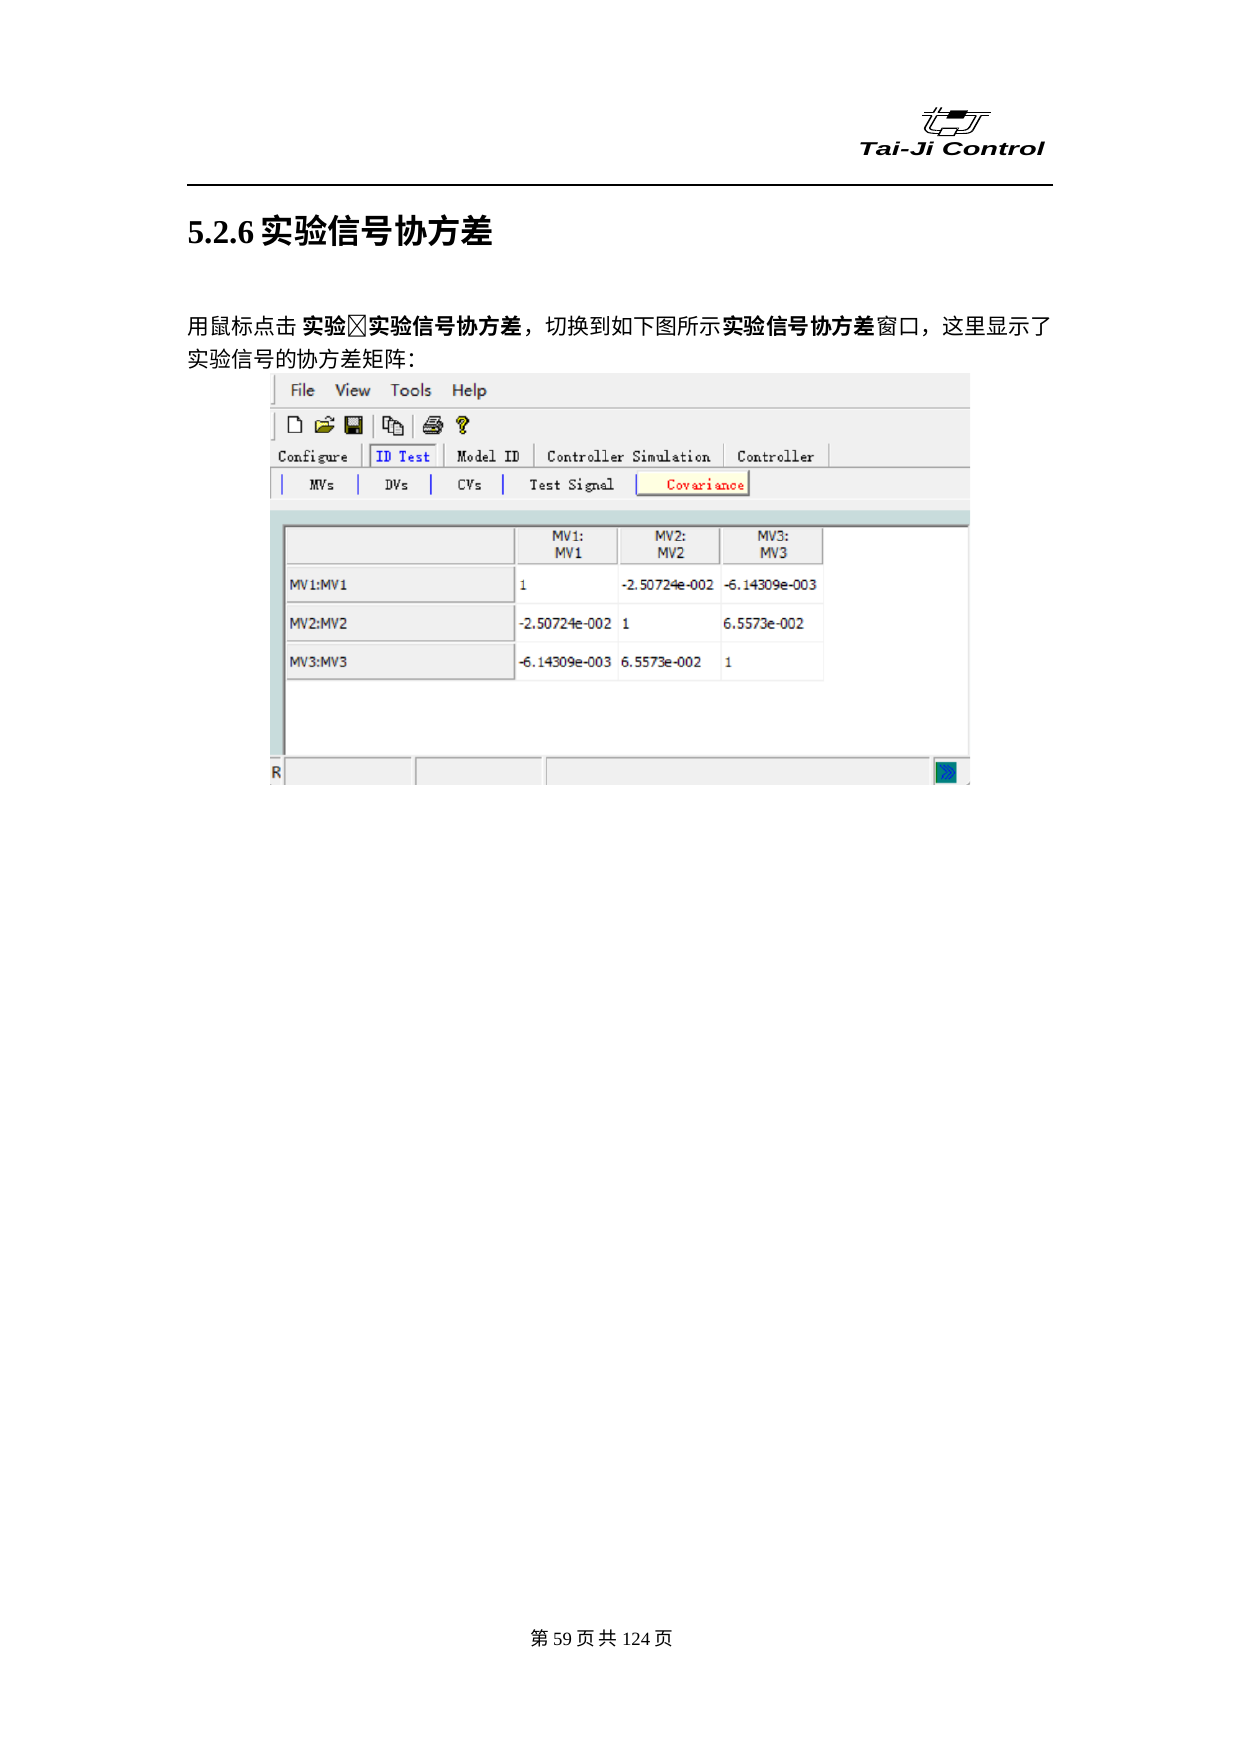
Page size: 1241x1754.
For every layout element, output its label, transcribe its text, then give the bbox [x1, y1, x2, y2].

text 用鼠标点击 实验实验信号协方差，切换到如下图所示实验信号协方差窗口，这里显示了实验信号的协方差矩阵： [187, 309, 1053, 374]
subtitle 5.2.6实验信号协方差 [187, 196, 1053, 261]
picture [270, 373, 971, 785]
